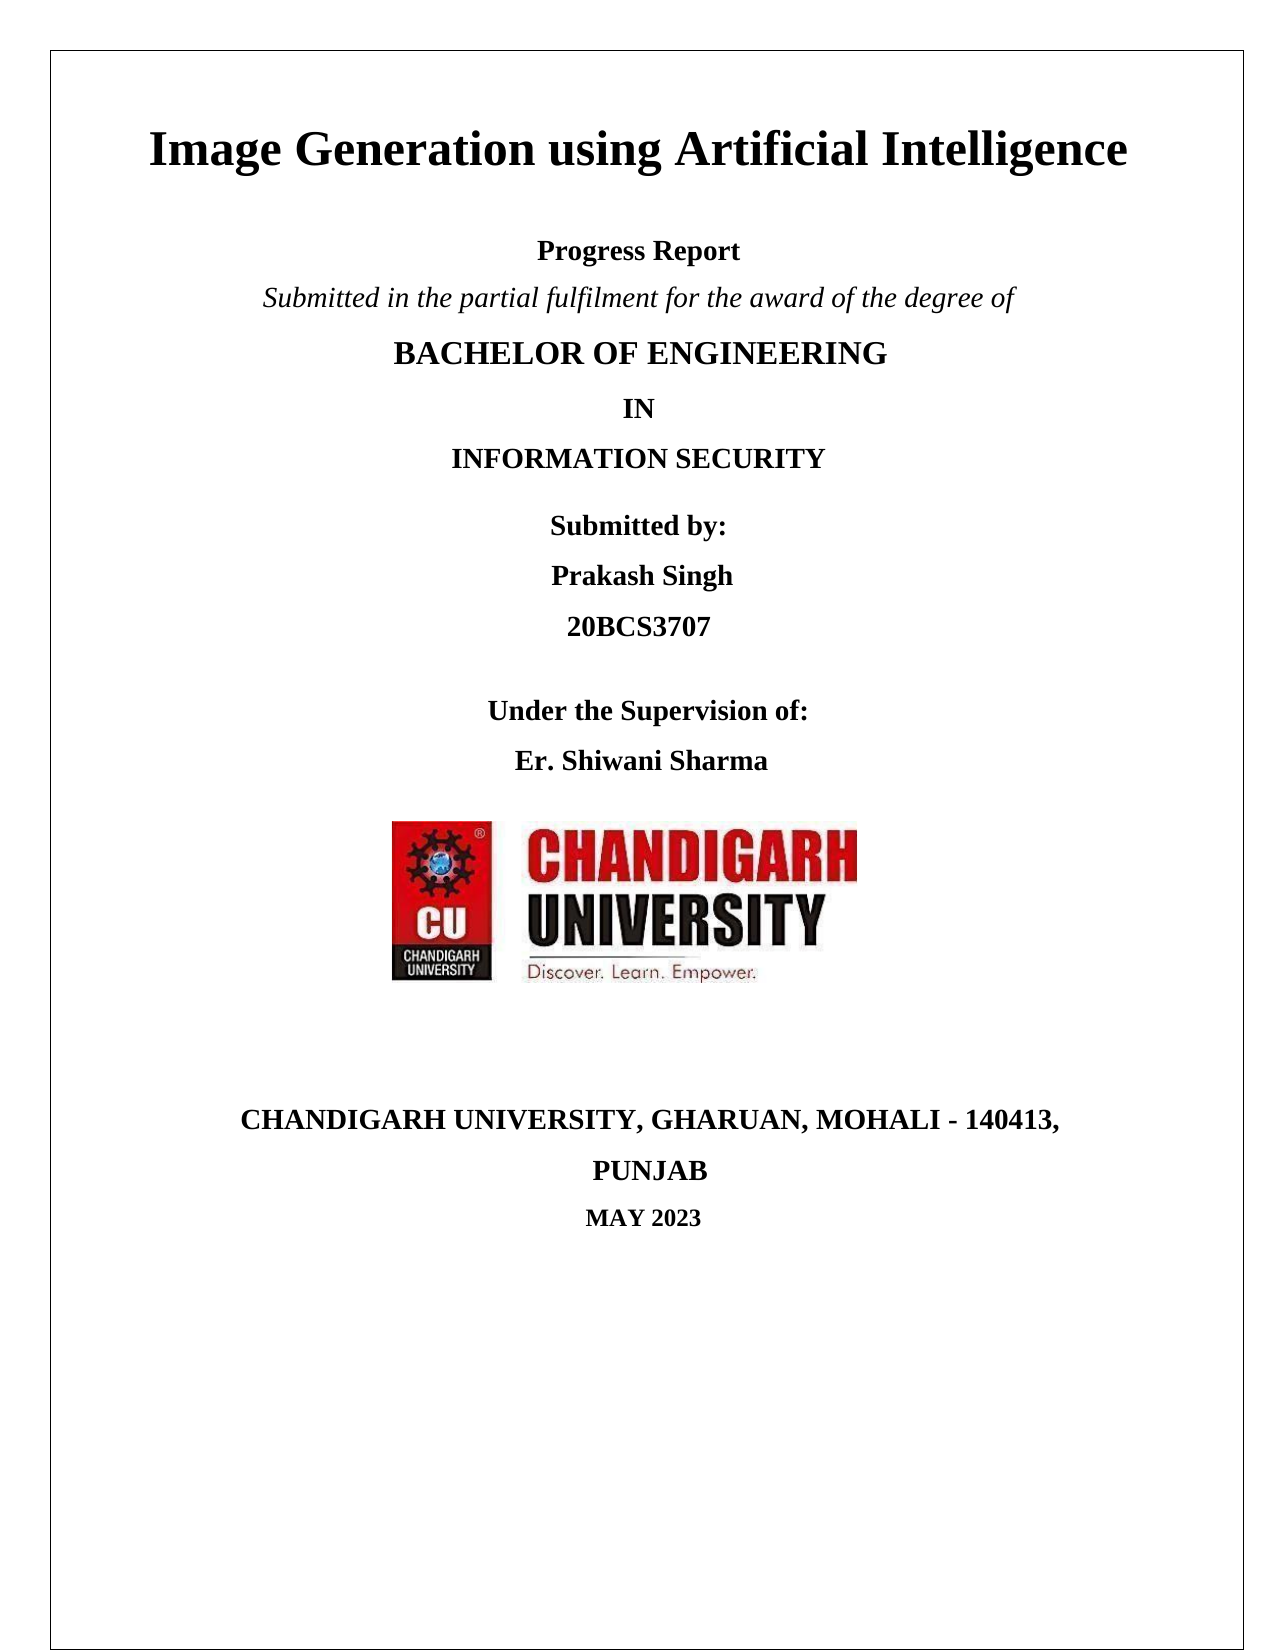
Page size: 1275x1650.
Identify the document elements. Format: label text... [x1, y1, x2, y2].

text Progress Report [139, 233, 1137, 266]
text Image Generation using Artificial Intelligence [139, 119, 1137, 176]
text CHANDIGARH UNIVERSITY, GHARUAN, MOHALI - 140413, [139, 1102, 1160, 1136]
text Prakash Singh [514, 558, 1243, 592]
text MAY 2023 [548, 1203, 1243, 1232]
text Er. Shiwani Sharma [514, 743, 1243, 777]
text 20BCS3707 [567, 609, 1243, 643]
picture [391, 821, 858, 983]
text Submitted in the partial fulfilment for the award of the degree of [139, 280, 1139, 314]
text INFORMATION SECURITY [139, 441, 1137, 474]
text Submitted by: [139, 508, 1137, 542]
text PUNJAB [139, 1153, 1160, 1187]
text BACHELOR OF ENGINEERING [139, 333, 1142, 372]
text IN [139, 391, 1137, 424]
text Under the Supervision of: [487, 693, 1243, 727]
